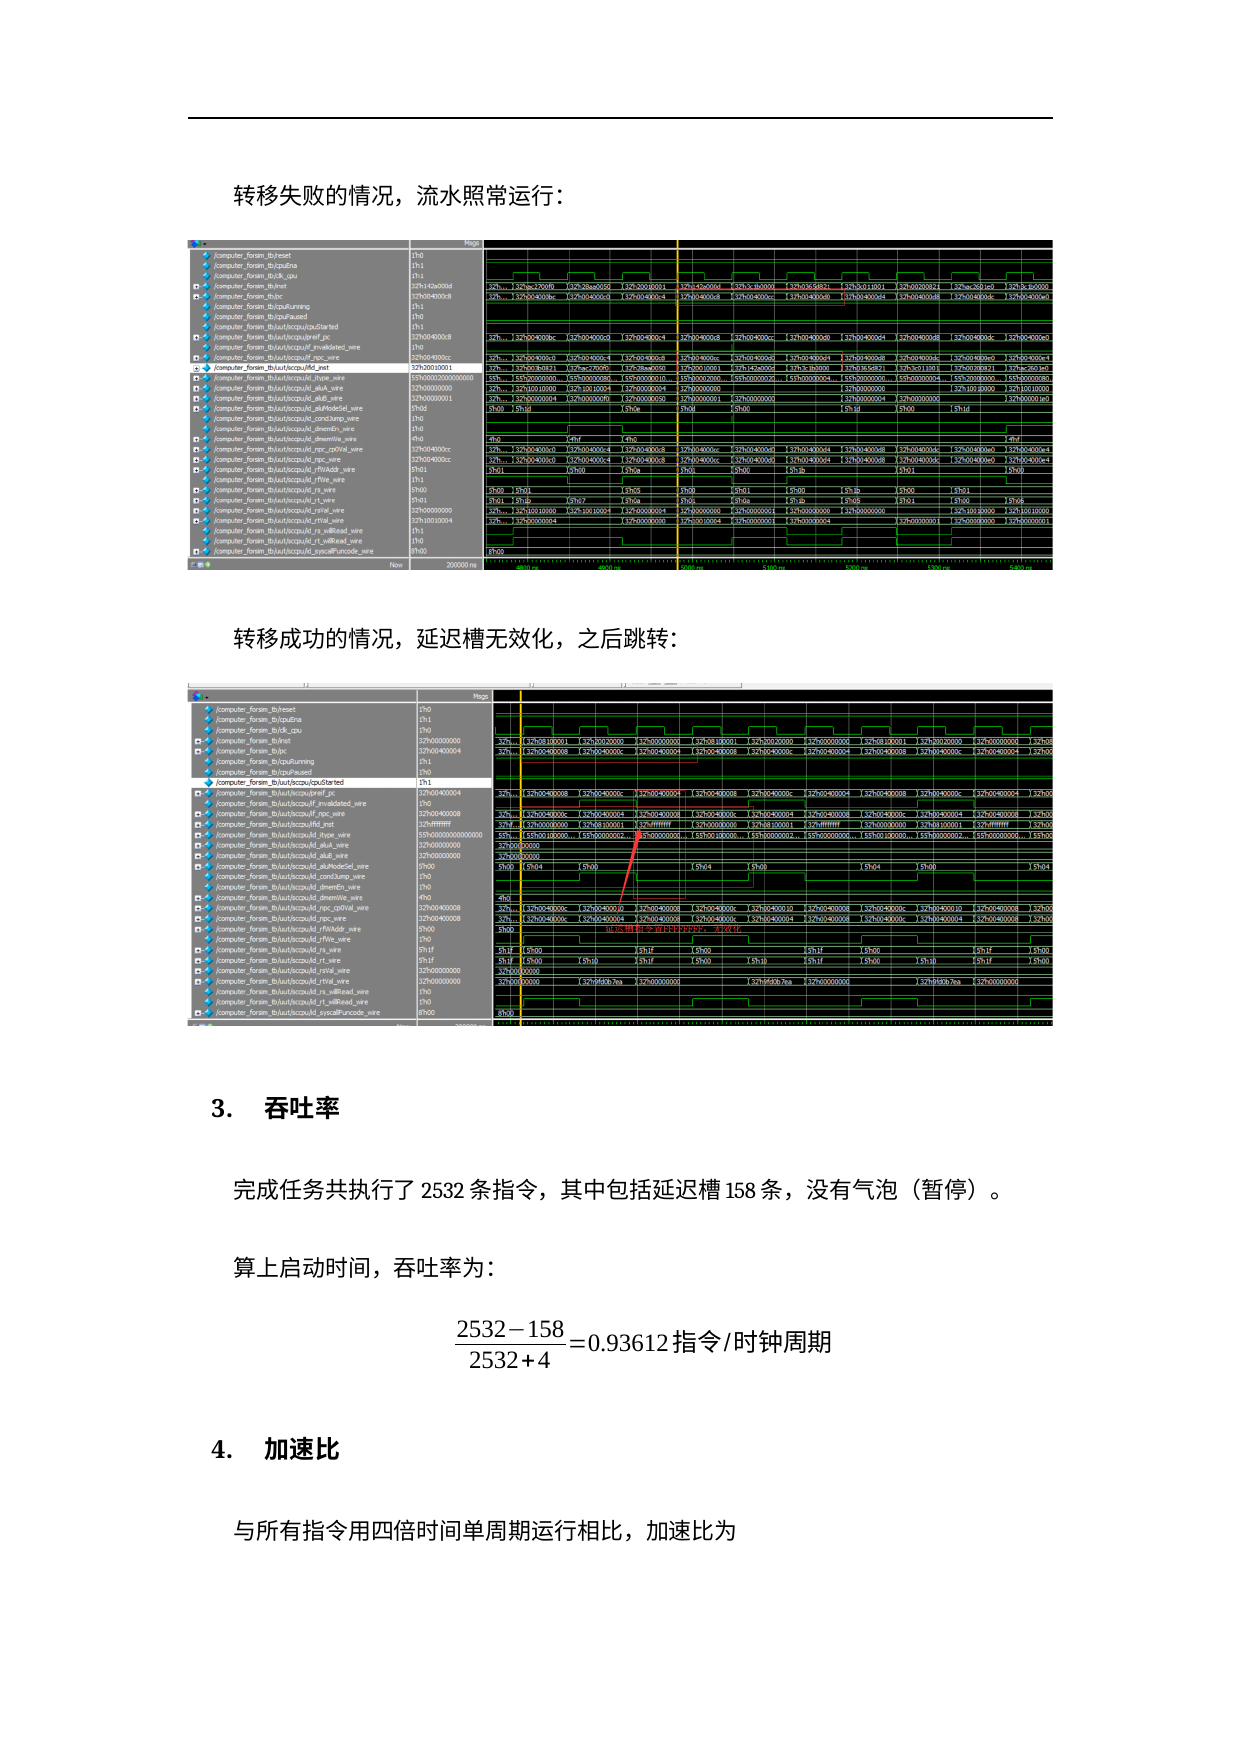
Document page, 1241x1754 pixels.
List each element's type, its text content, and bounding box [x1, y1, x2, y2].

text 完成任务共执行了2532条指令，其中包括延迟槽158条，没有气泡（暂停）。 [187, 1156, 1053, 1221]
text 转移失败的情况，流水照常运行： [187, 162, 1053, 227]
text 转移成功的情况，延迟槽无效化，之后跳转： [187, 605, 1053, 670]
text 算上启动时间，吞吐率为： [187, 1234, 1053, 1299]
subtitle 加速比 [205, 1415, 1053, 1480]
picture [187, 683, 1053, 1026]
subtitle 吞吐率 [205, 1074, 1053, 1139]
text 与所有指令用四倍时间单周期运行相比，加速比为 [187, 1497, 1053, 1562]
picture [187, 240, 1053, 570]
